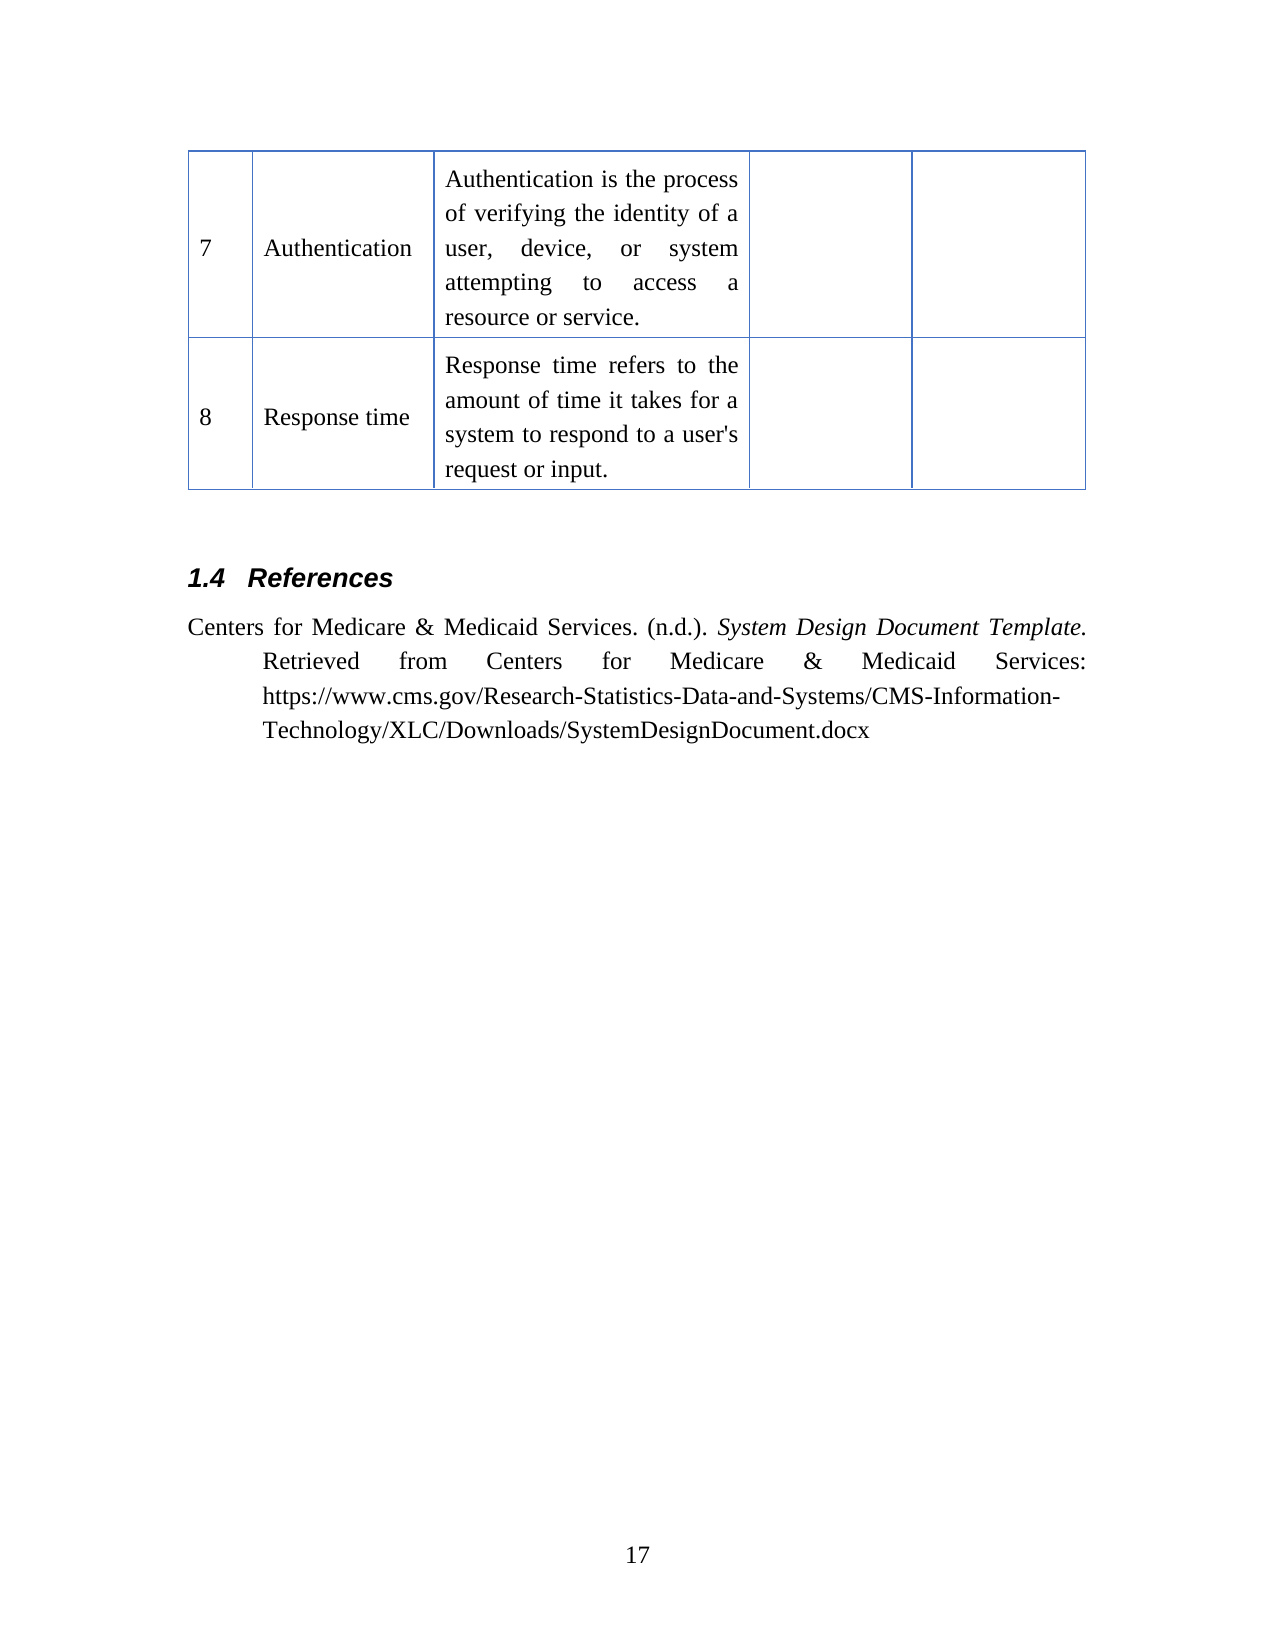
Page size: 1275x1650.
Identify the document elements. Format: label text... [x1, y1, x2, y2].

table_cell Authentication [253, 152, 433, 336]
table_cell Response time refers to the amount of time it takes for a system to respond to a user's request or input. [435, 338, 749, 488]
table_cell [913, 152, 1085, 336]
table_cell Authentication is the process of verifying the identity of a user, device, or system attempting to access a resource or service. [435, 152, 749, 336]
table_cell 7 [189, 152, 252, 336]
table_cell 8 [189, 338, 252, 488]
table_cell [750, 338, 911, 488]
table_cell [913, 338, 1085, 488]
table_cell Response time [253, 338, 433, 488]
table_cell [750, 152, 911, 336]
